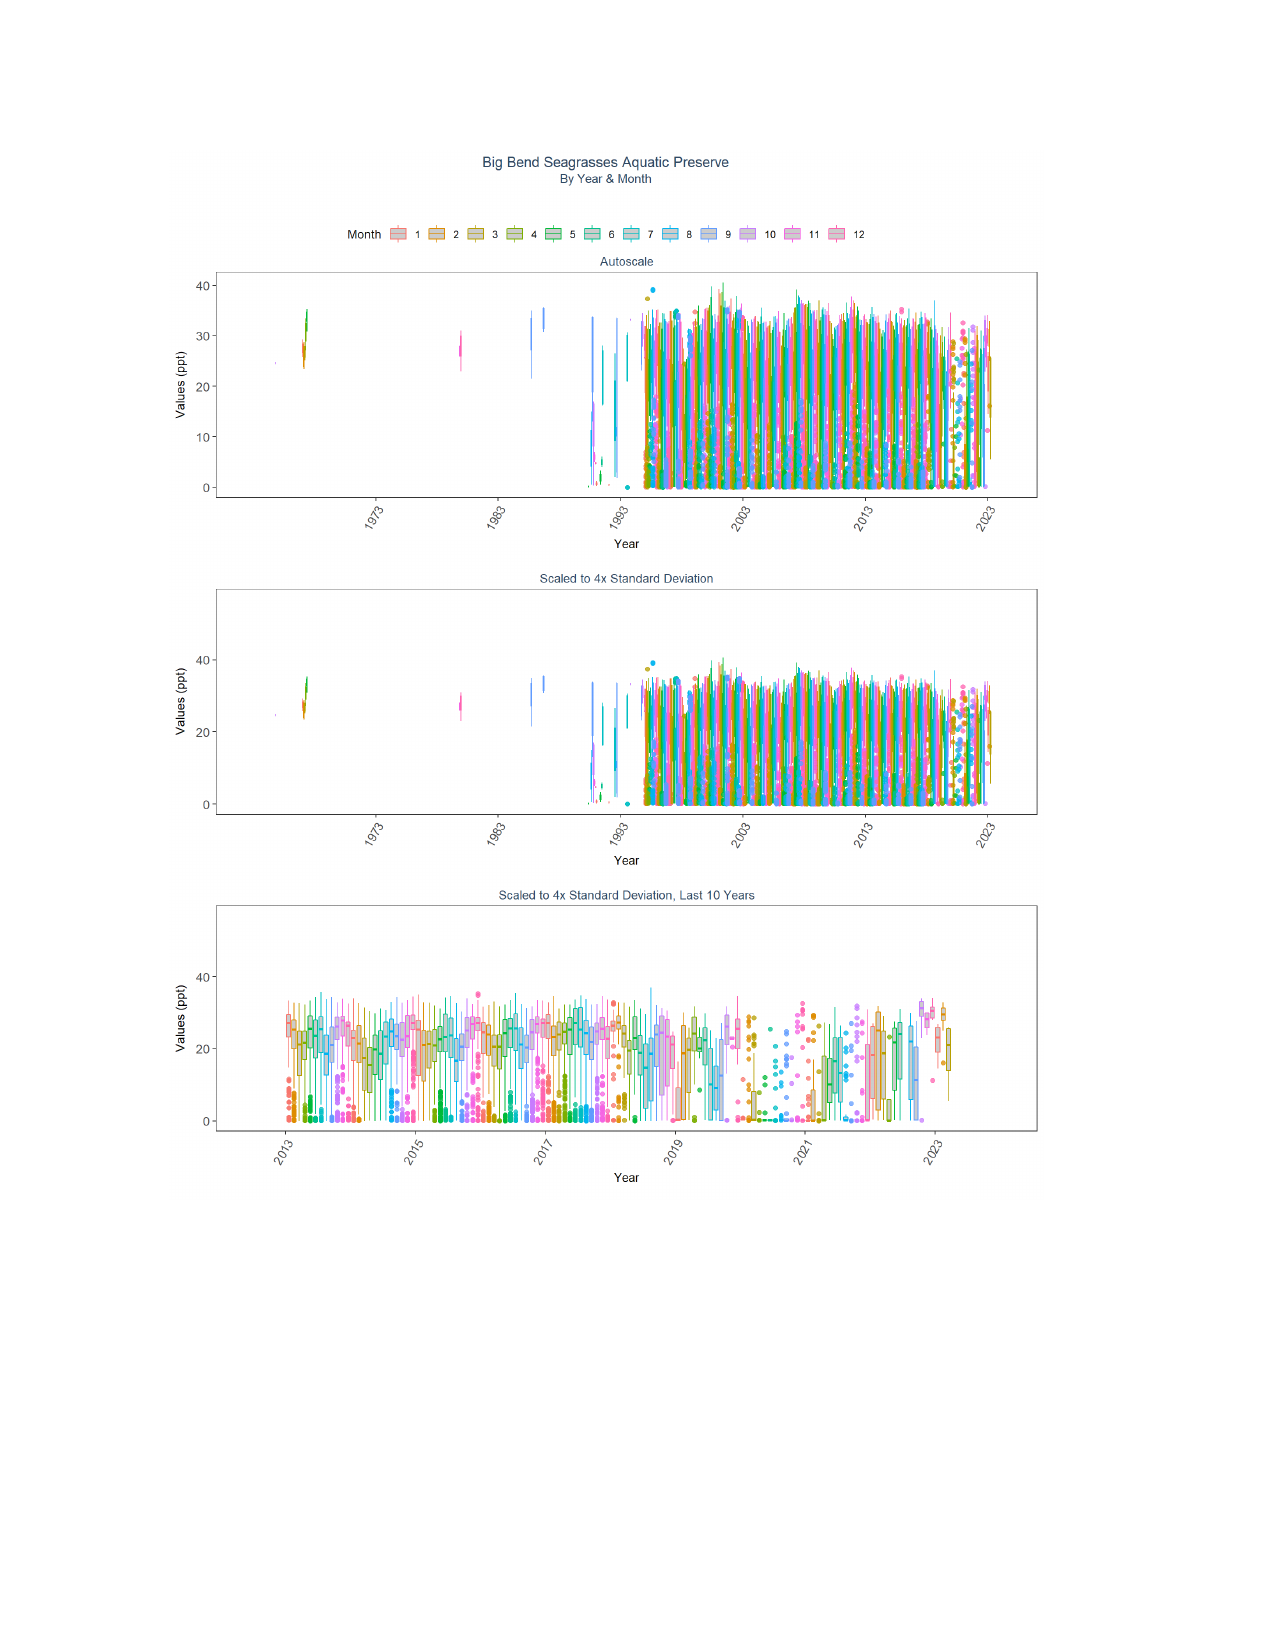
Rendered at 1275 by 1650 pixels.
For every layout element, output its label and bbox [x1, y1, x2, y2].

picture [168, 150, 1044, 1200]
